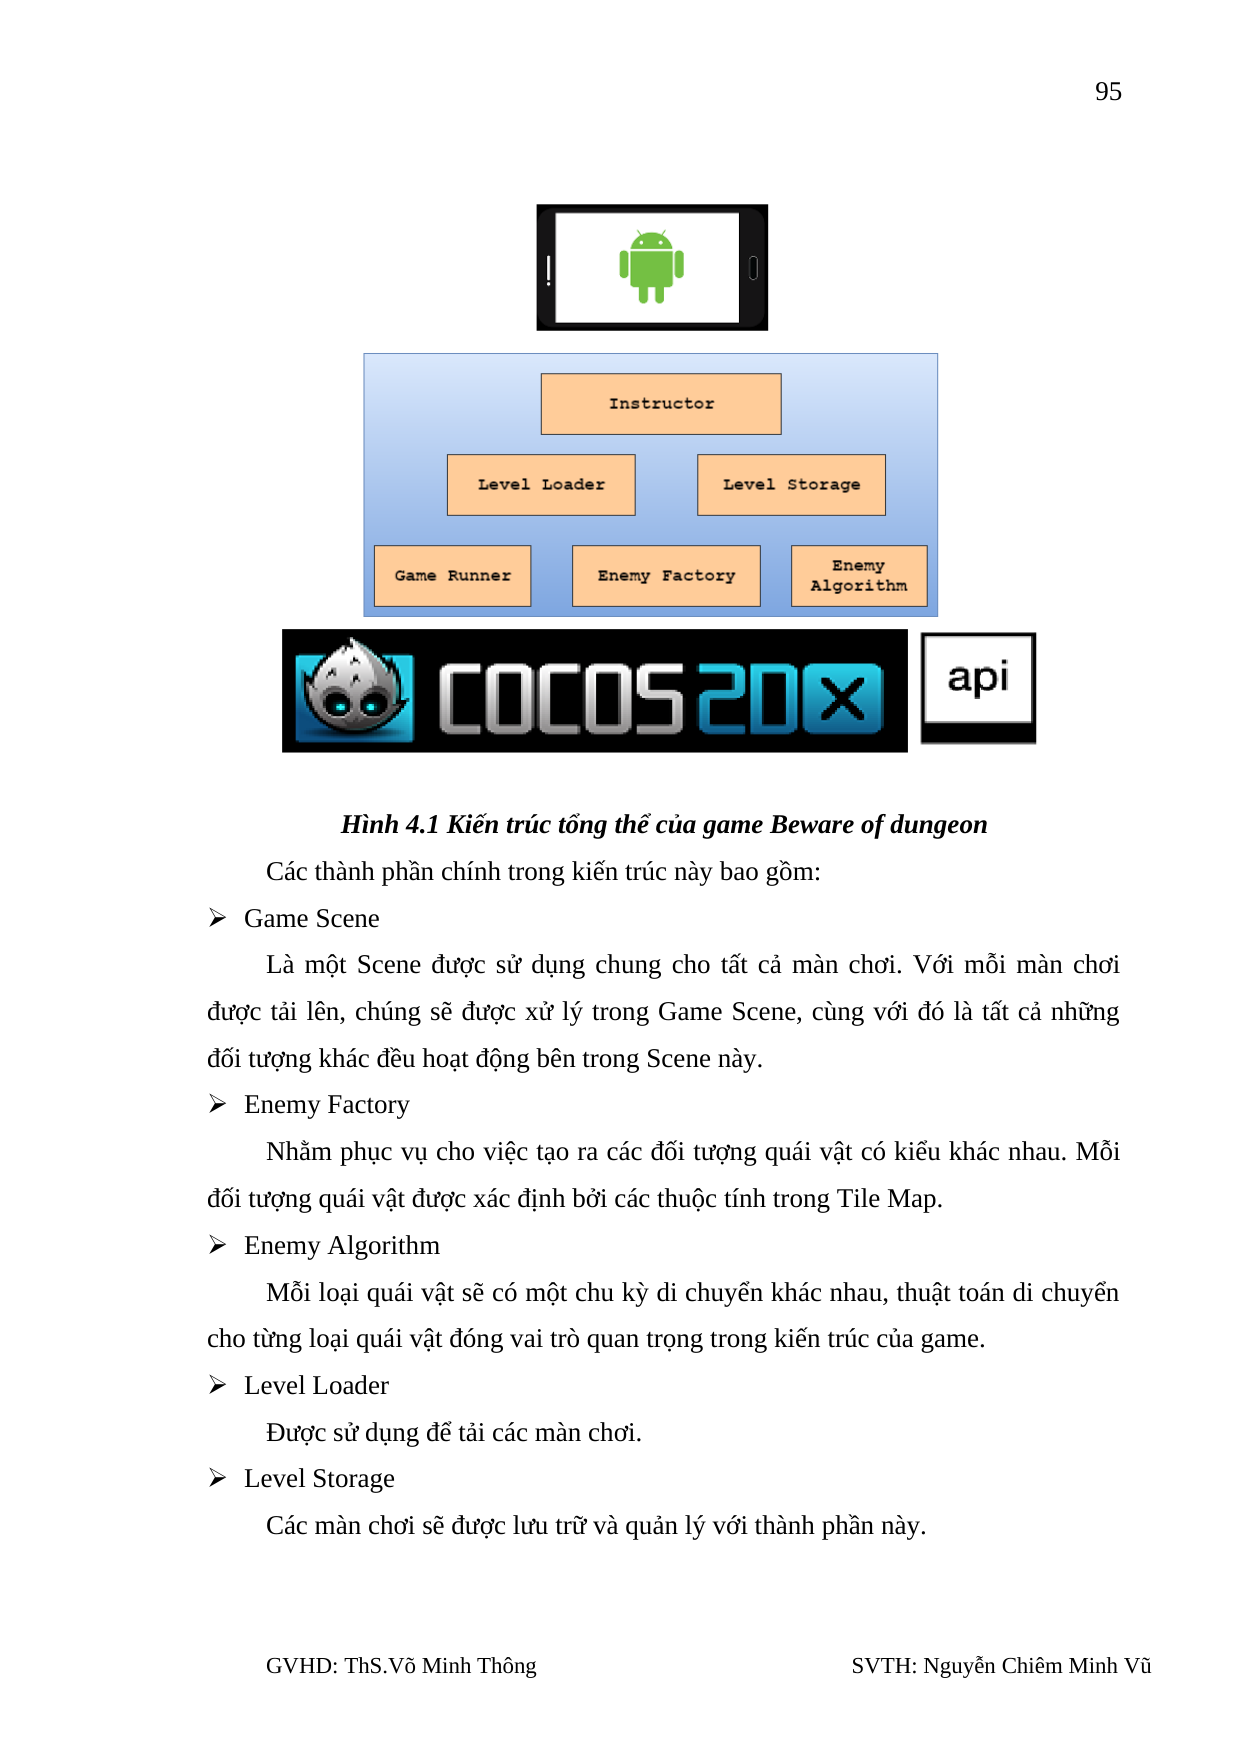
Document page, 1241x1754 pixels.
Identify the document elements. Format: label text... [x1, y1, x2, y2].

text Level Loader [207, 1369, 1122, 1400]
text Được sử dụng để tải các màn chơi. [207, 1416, 1122, 1447]
text Enemy Algorithm [207, 1229, 1122, 1260]
text Các thành phần chính trong kiến trúc này bao gồm: [207, 855, 1122, 886]
text Mỗi loại quái vật sẽ có một chu kỳ di chuyển khác nhau, thuật toán di chuyển cho từng loại quái vật đóng vai trò quan trọng trong kiến trúc của game. [207, 1276, 1122, 1353]
text Game Scene [207, 902, 1122, 933]
text Level Storage [207, 1462, 1122, 1494]
text Các màn chơi sẽ được lưu trữ và quản lý với thành phần này. [207, 1509, 1122, 1541]
text Là một Scene được sử dụng chung cho tất cả màn chơi. Với mỗi màn chơi được tải lên, chúng sẽ được xử lý trong Game Scene, cùng với đó là tất cả những đối tượng khác đều hoạt động bên trong Scene này. [207, 948, 1122, 1073]
picture [206, 177, 1127, 793]
subtitle Hình 4.1 Kiến trúc tổng thể của game Beware of dungeon [207, 808, 1122, 839]
text Nhằm phục vụ cho việc tạo ra các đối tượng quái vật có kiểu khác nhau. Mỗi đối tượng quái vật được xác định bởi các thuộc tính trong Tile Map. [207, 1135, 1122, 1213]
text Enemy Factory [207, 1088, 1122, 1120]
